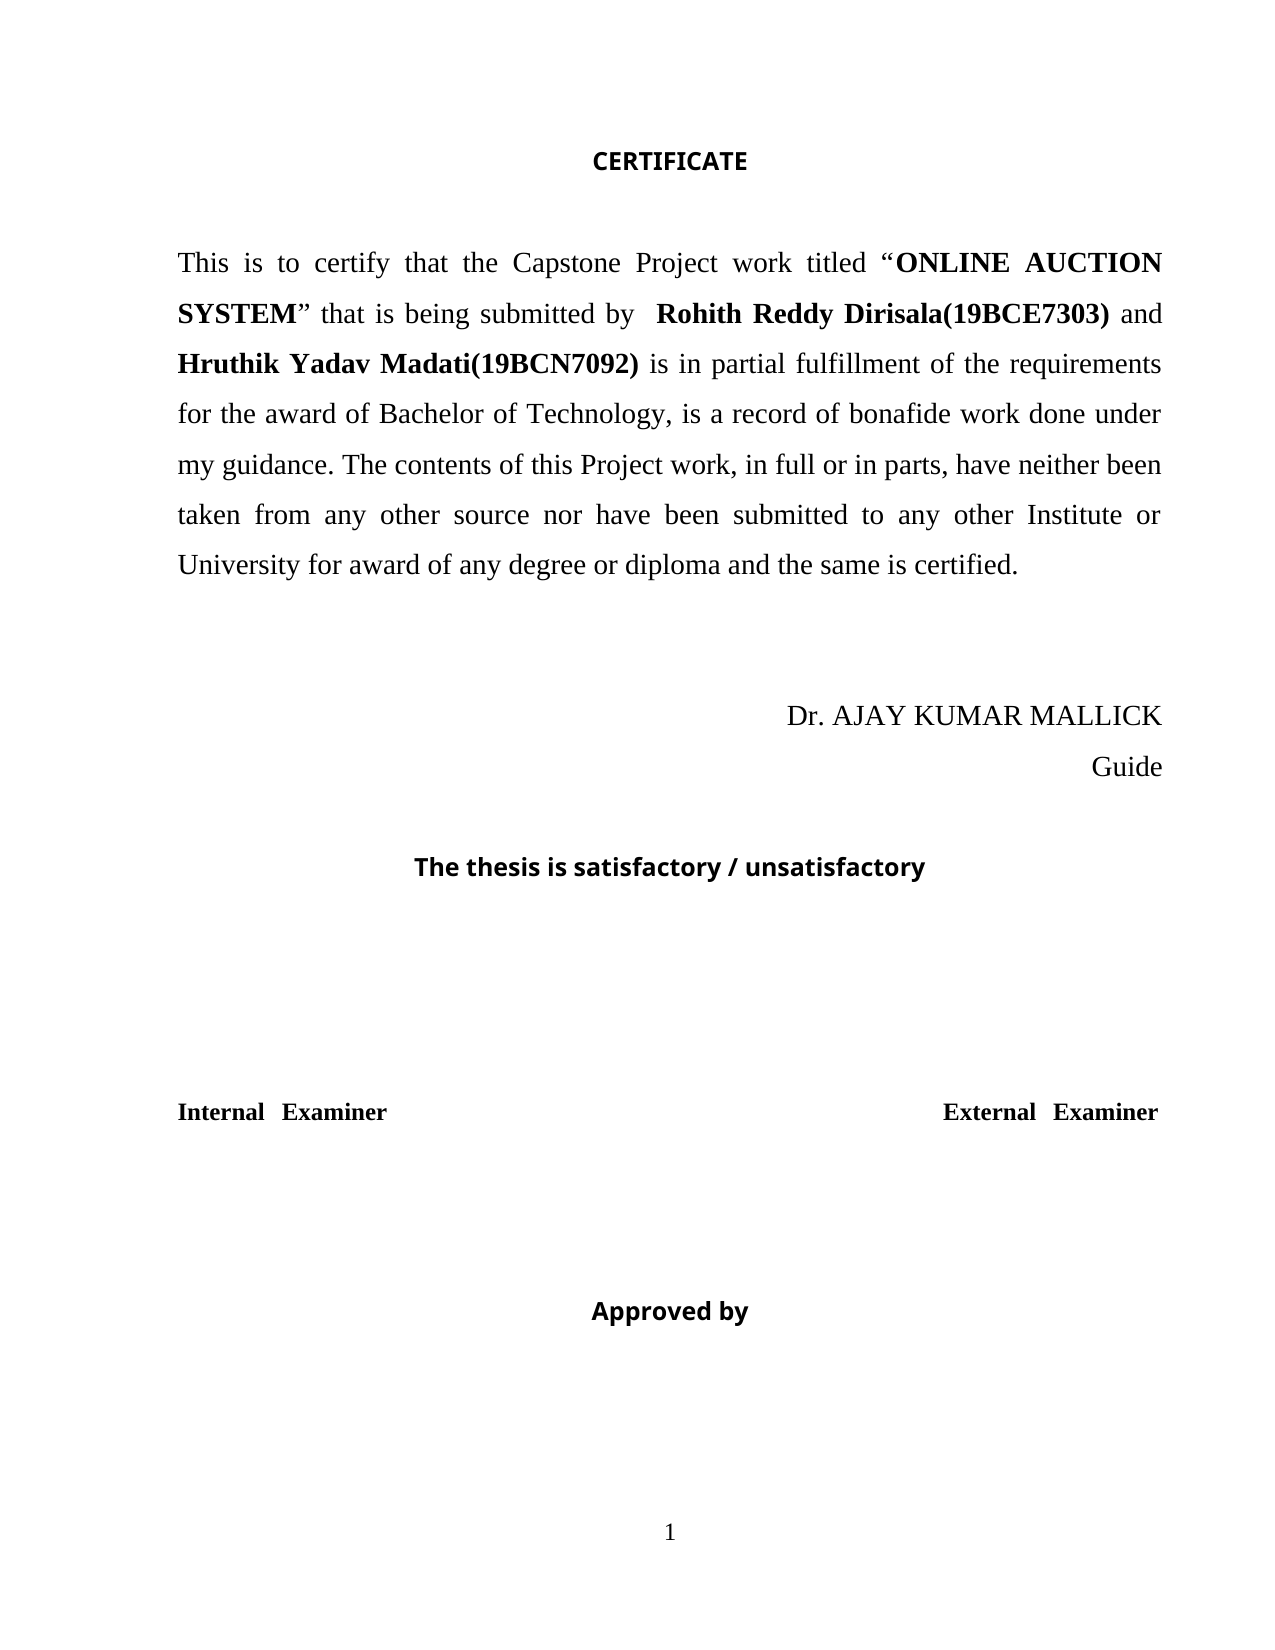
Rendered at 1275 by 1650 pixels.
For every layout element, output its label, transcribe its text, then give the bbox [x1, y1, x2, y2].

text CERTIFICATE [177, 143, 1162, 177]
text The thesis is satisfactory / unsatisfactory [177, 850, 1162, 884]
text This is to certify that the Capstone Project work titled “ONLINE AUCTION SYSTEM” that is being submitted by Rohith Reddy Dirisala(19BCE7303) and Hruthik Yadav Madati(19BCN7092) is in partial fulfillment of the requirements for the award of Bachelor of Technology, is a record of bonafide work done under my guidance. The contents of this Project work, in full or in parts, have neither been taken from any other source nor have been submitted to any other Institute or University for award of any degree or diploma and the same is certified. [177, 246, 1162, 581]
text Dr. AJAY KUMAR MALLICK [177, 698, 1162, 732]
text Guide [177, 749, 1162, 782]
text Approved by [177, 1293, 1162, 1328]
text Internal Examiner External Examiner [177, 1097, 1162, 1126]
